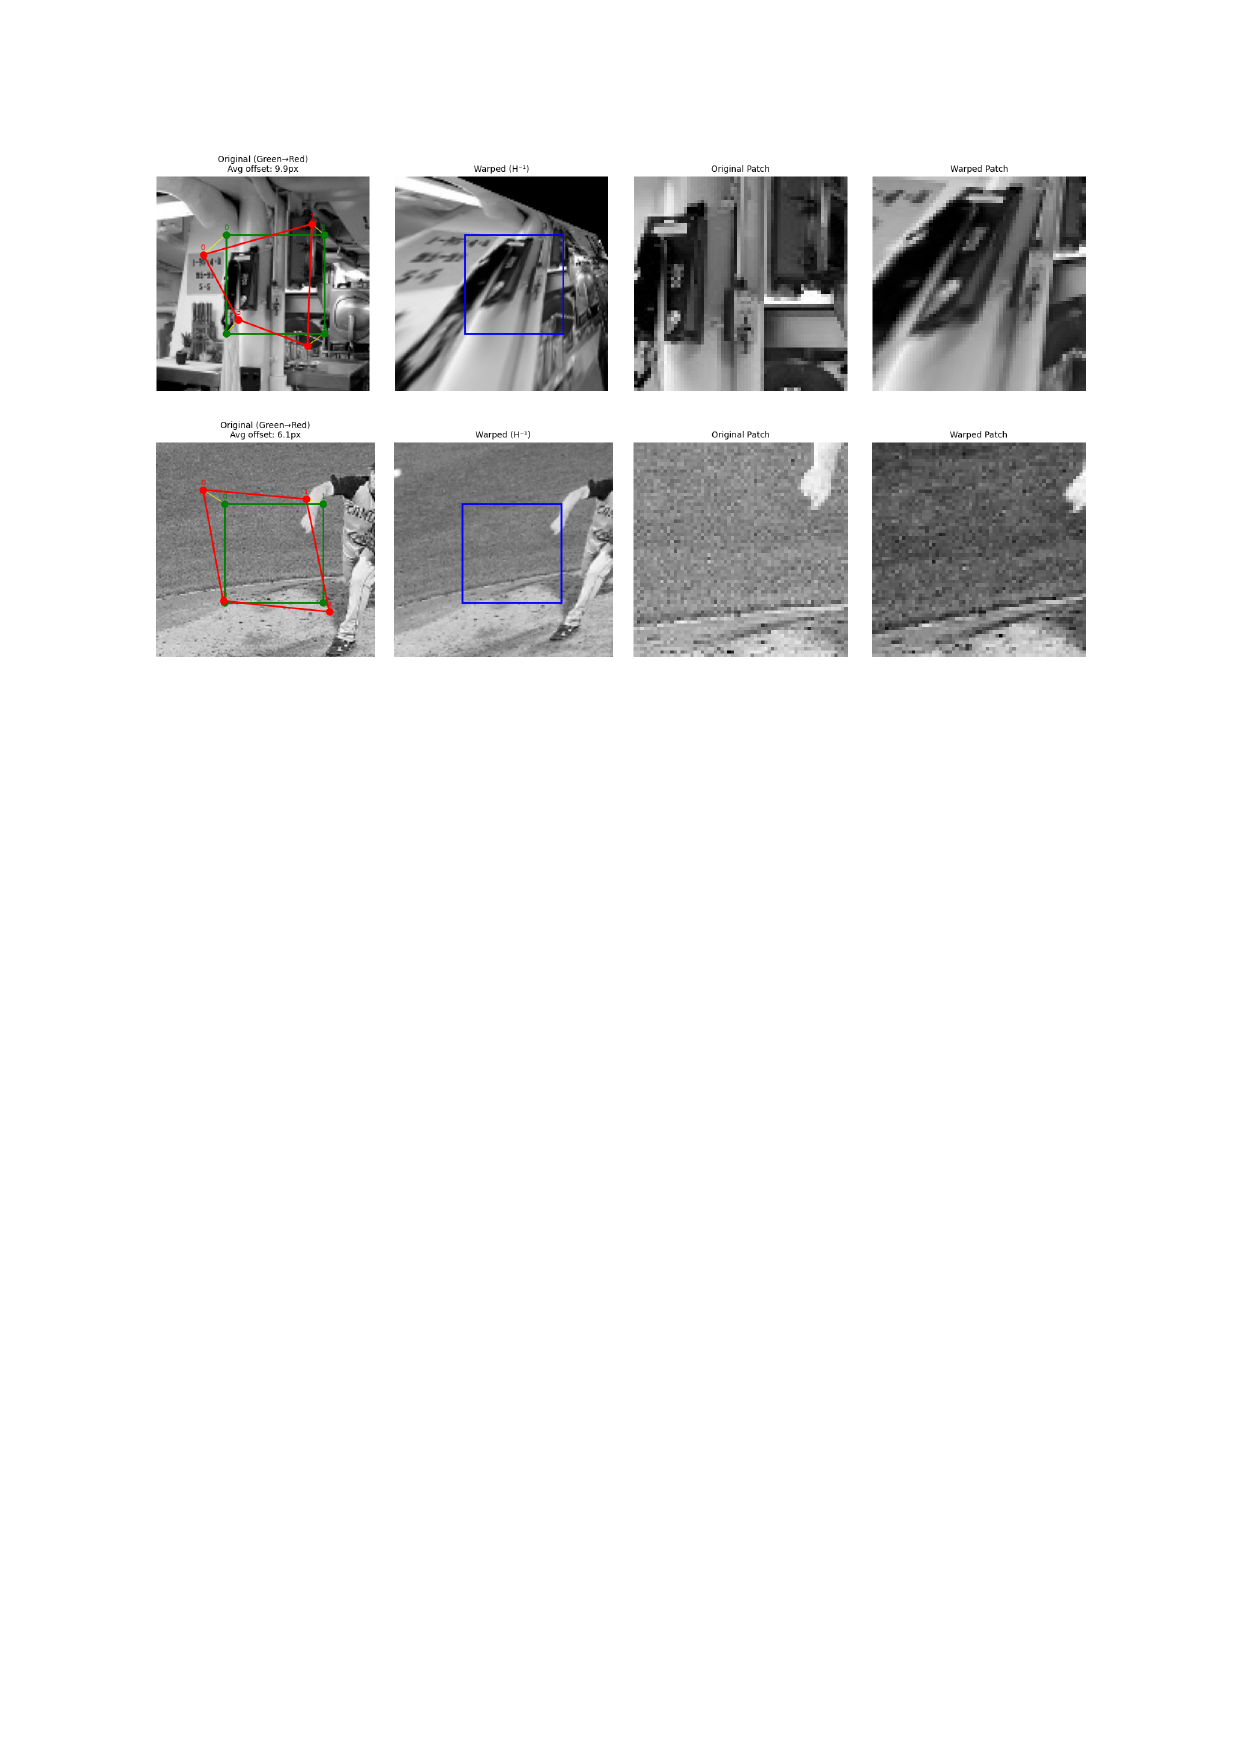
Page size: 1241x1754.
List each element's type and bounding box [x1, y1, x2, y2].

picture [150, 150, 1091, 397]
picture [150, 415, 1091, 663]
